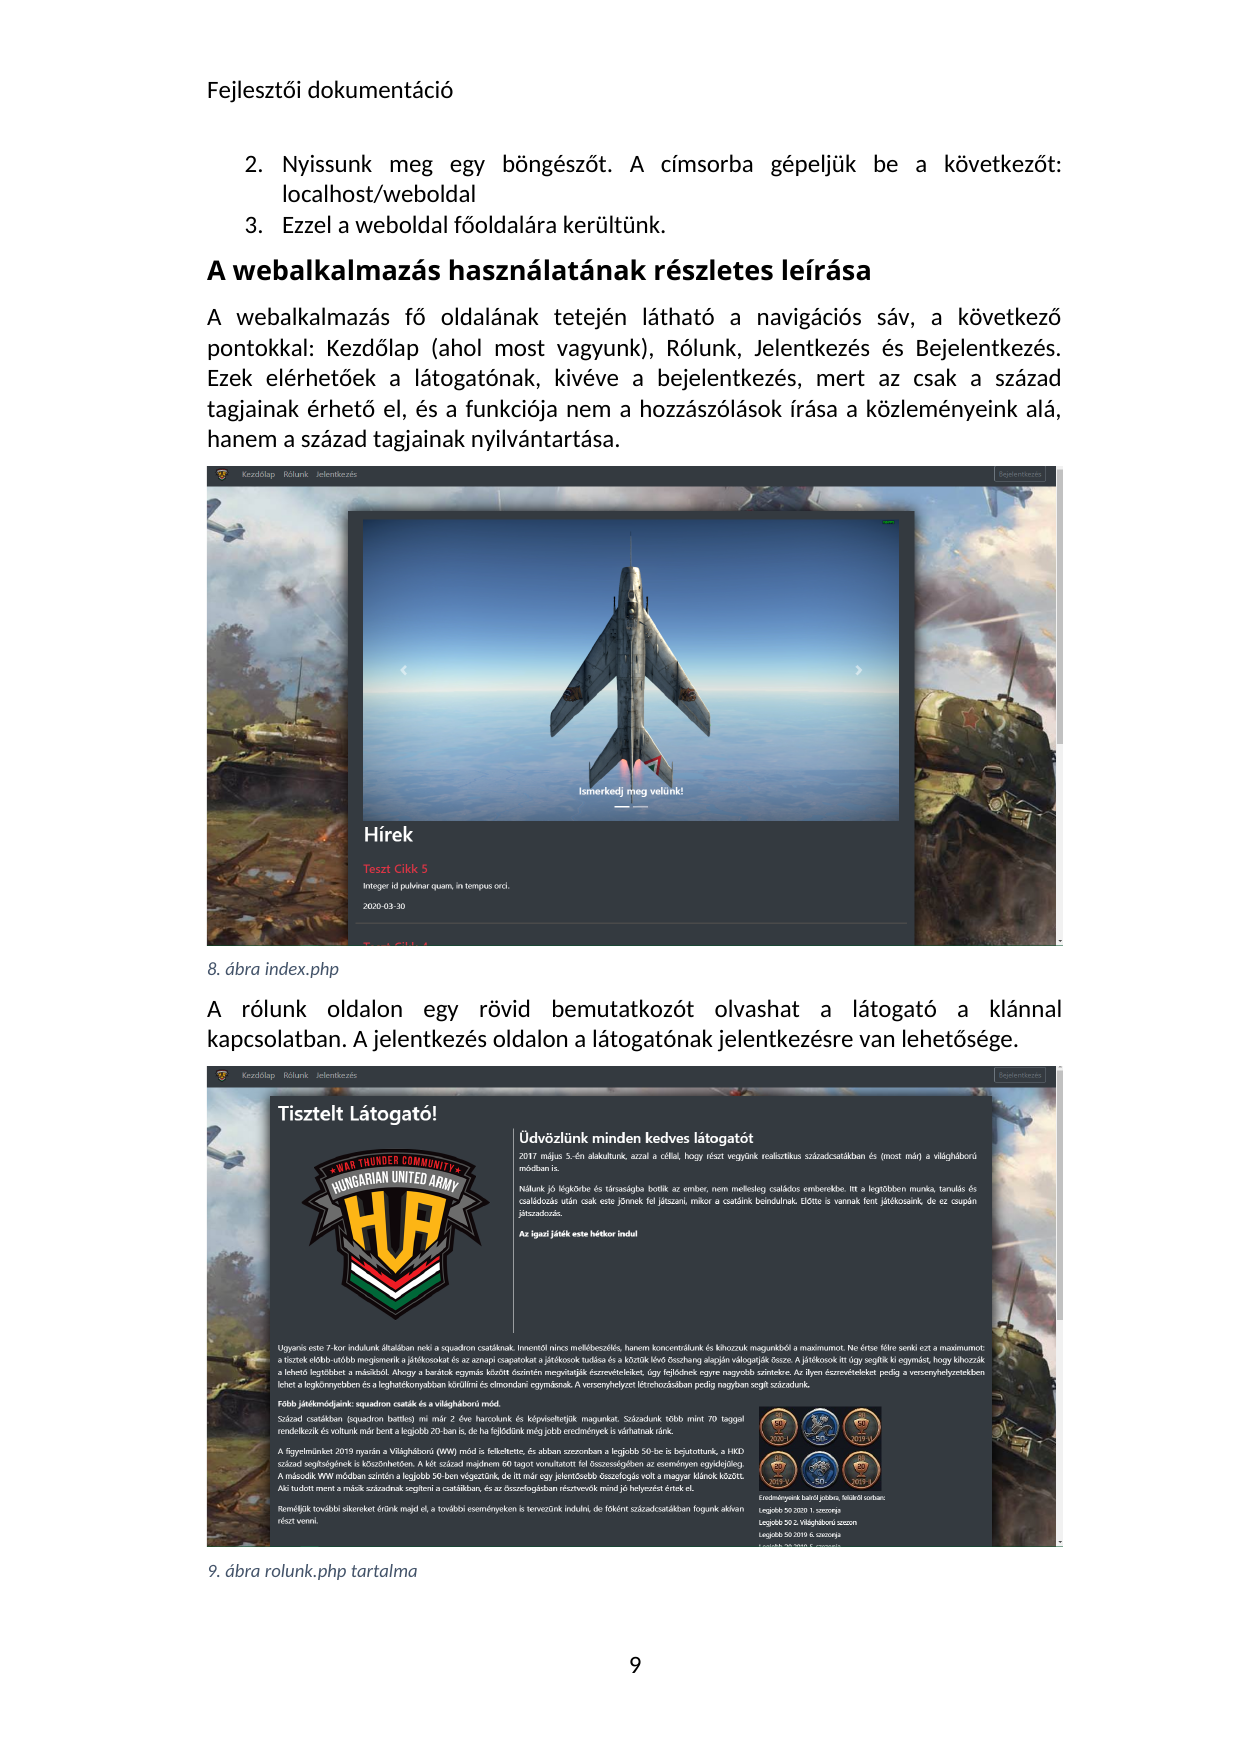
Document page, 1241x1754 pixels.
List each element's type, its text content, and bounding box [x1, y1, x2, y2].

list Nyissunk meg egy böngészőt. A címsorba gépeljük be a következőt: localhost/weboldal [244, 148, 1063, 209]
list Ezzel a weboldal főoldalára kerültünk. [244, 209, 1063, 239]
picture [206, 1066, 1063, 1547]
text A rólunk oldalon egy rövid bemutatkozót olvashat a látogató a klánnal kapcsolatban. A jelentkezés oldalon a látogatónak jelentkezésre van lehetősége. [207, 993, 1063, 1054]
picture [206, 466, 1063, 946]
subtitle A webalkalmazás használatának részletes leírása [207, 252, 1063, 289]
text A webalkalmazás fő oldalának tetején látható a navigációs sáv, a következő pontokkal: Kezdőlap (ahol most vagyunk), Rólunk, Jelentkezés és Bejelentkezés. Ezek elérhetőek a látogatónak, kivéve a bejelentkezés, mert az csak a század tagjainak érhető el, és a funkciója nem a hozzászólások írása a közleményeink alá, hanem a század tagjainak nyilvántartása. [207, 301, 1063, 454]
